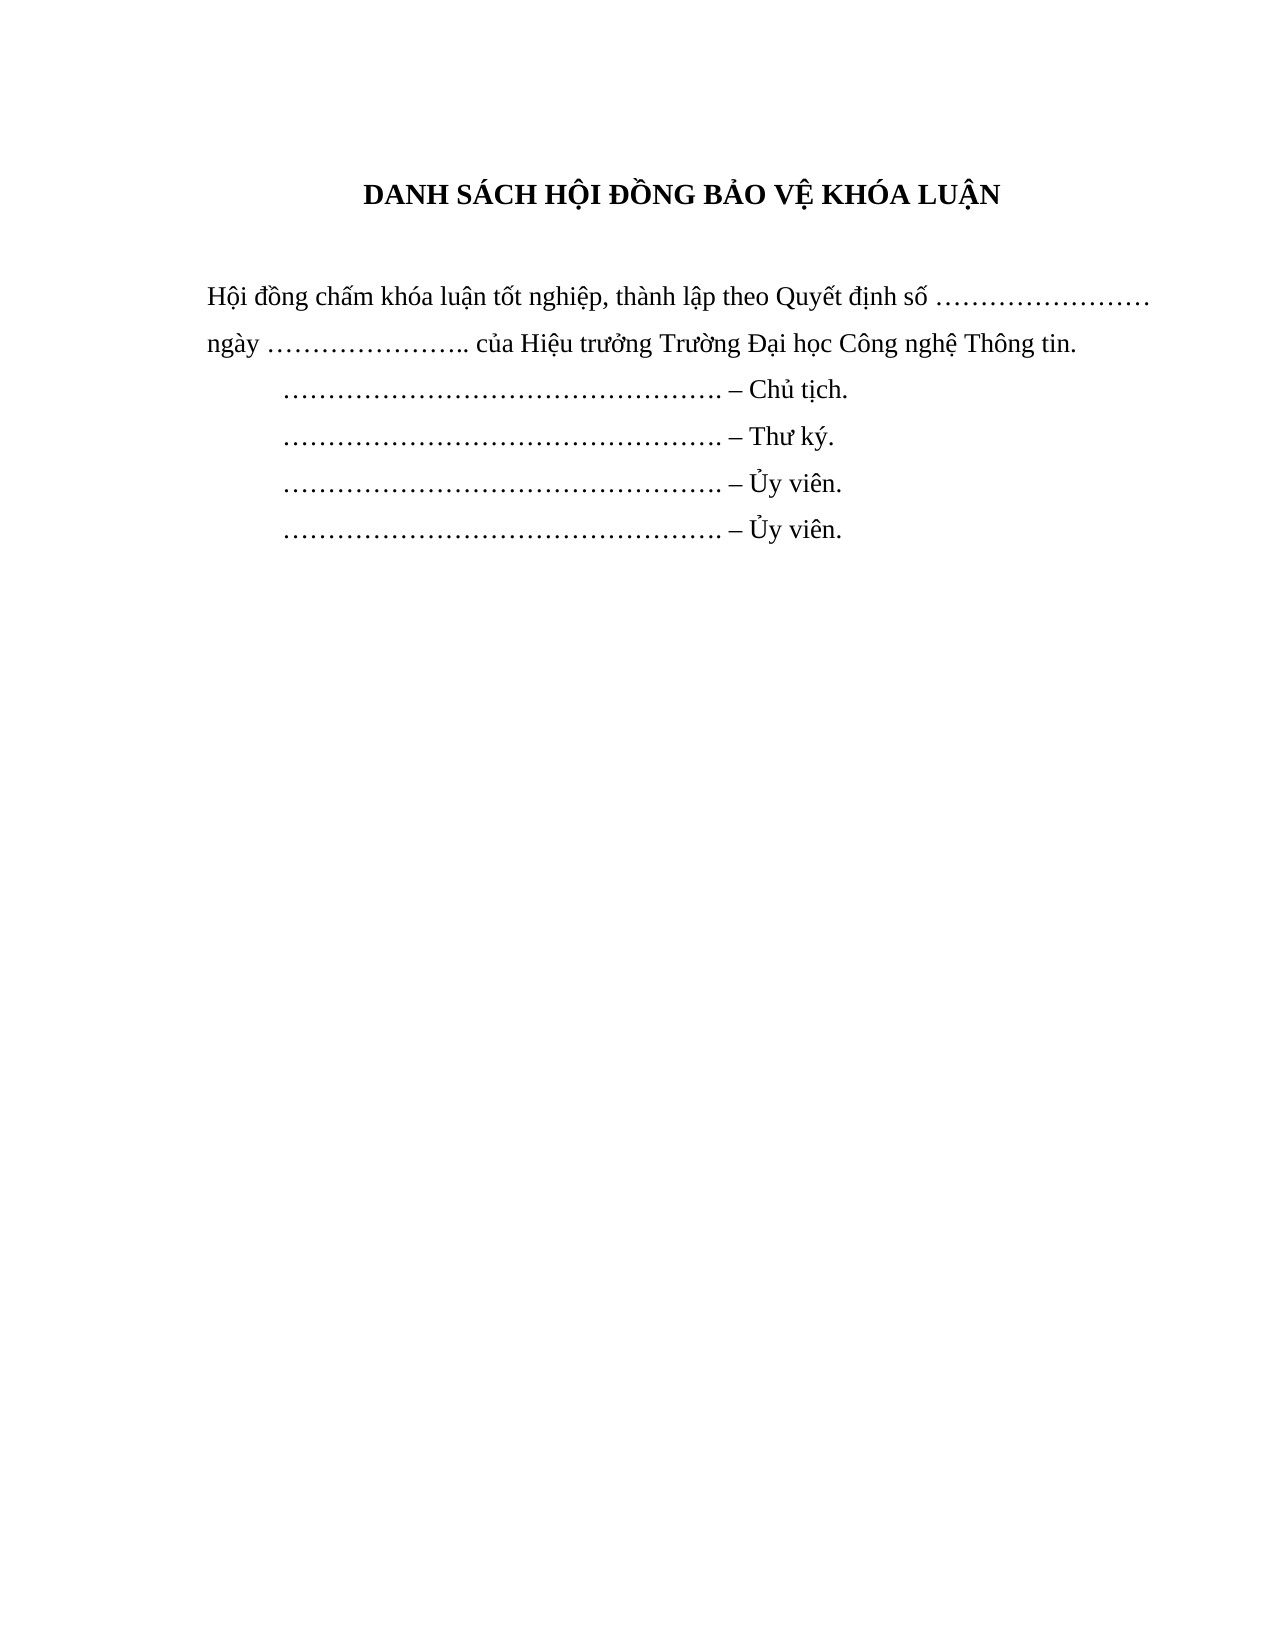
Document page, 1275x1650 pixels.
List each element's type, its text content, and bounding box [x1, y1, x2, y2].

text …………………………………………. – Thư ký. [207, 420, 1157, 451]
text DANH SÁCH HỘI ĐỒNG BẢO VỆ KHÓA LUẬN [207, 177, 1157, 211]
text …………………………………………. – Ủy viên. [207, 513, 1157, 545]
text …………………………………………. – Chủ tịch. [207, 373, 1157, 405]
text Hội đồng chấm khóa luận tốt nghiệp, thành lập theo Quyết định số …………………… ngày ………………….. của Hiệu trưởng Trường Đại học Công nghệ Thông tin. [207, 280, 1157, 358]
text …………………………………………. – Ủy viên. [207, 467, 1157, 498]
